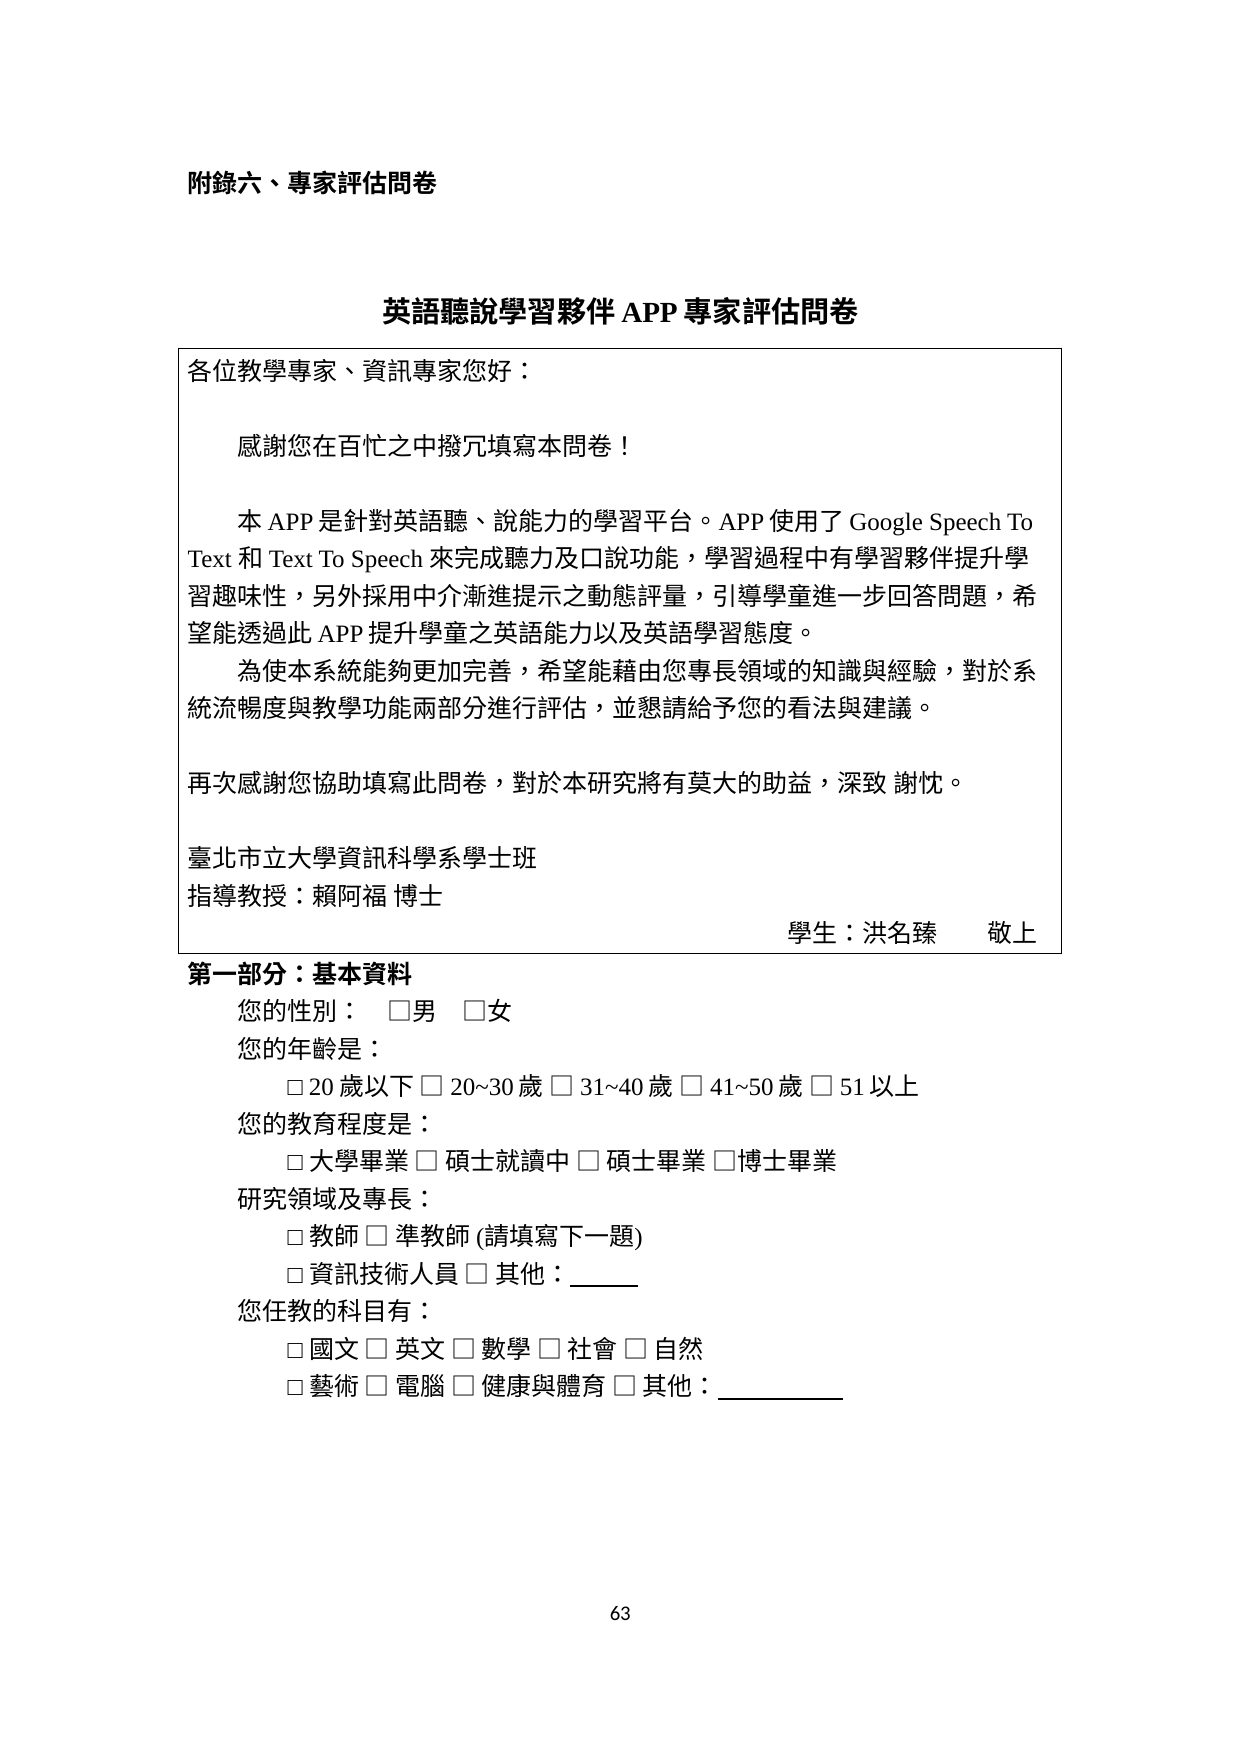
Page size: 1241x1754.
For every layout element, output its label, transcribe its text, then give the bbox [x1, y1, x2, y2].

text □ 20歲以下 □ 20~30歲 □ 31~40歲 □ 41~50歲 □ 51以上 [187, 1066, 1053, 1104]
text 您的年齡是： [187, 1029, 1053, 1066]
text □ 大學畢業 □ 碩士就讀中 □ 碩士畢業 □博士畢業 [187, 1141, 1053, 1179]
text 您任教的科目有： [187, 1291, 1053, 1329]
text □ 藝術 □ 電腦 □ 健康與體育 □ 其他： [237, 1366, 1053, 1404]
text 您的性別： □男 □女 [187, 991, 1053, 1029]
text 學生：洪名臻 敬上 [179, 910, 1061, 953]
text □ 教師 □ 準教師 (請填寫下一題) [187, 1216, 1053, 1254]
text 英語聽說學習夥伴APP專家評估問卷 [187, 272, 1053, 347]
subtitle 附錄六、專家評估問卷 [187, 162, 1053, 200]
text 臺北市立大學資訊科學系學士班 [187, 838, 1053, 876]
text 指導教授：賴阿福 博士 [187, 876, 1053, 910]
text 本APP是針對英語聽、說能力的學習平台。APP使用了Google Speech To Text 和 Text To Speech 來完成聽力及口說功能，學習過程中有學習夥伴提升學習趣味性，另外採用中介漸進提示之動態評量，引導學童進一步回答問題，希望能透過此APP提升學童之英語能力以及英語學習態度。 [187, 501, 1053, 651]
text 您的教育程度是： [187, 1104, 1053, 1141]
text 再次感謝您協助填寫此問卷，對於本研究將有莫大的助益，深致 謝忱。 [187, 763, 1053, 801]
text 研究領域及專長： [187, 1179, 1053, 1216]
text 感謝您在百忙之中撥冗填寫本問卷！ [187, 426, 1053, 463]
text □ 資訊技術人員 □ 其他： [237, 1254, 1053, 1291]
text 為使本系統能夠更加完善，希望能藉由您專長領域的知識與經驗，對於系統流暢度與教學功能兩部分進行評估，並懇請給予您的看法與建議。 [187, 651, 1053, 726]
text 各位教學專家、資訊專家您好： [179, 349, 1061, 388]
text 第一部分：基本資料 [187, 954, 1053, 991]
text □ 國文 □ 英文 □ 數學 □ 社會 □ 自然 [187, 1329, 1053, 1366]
